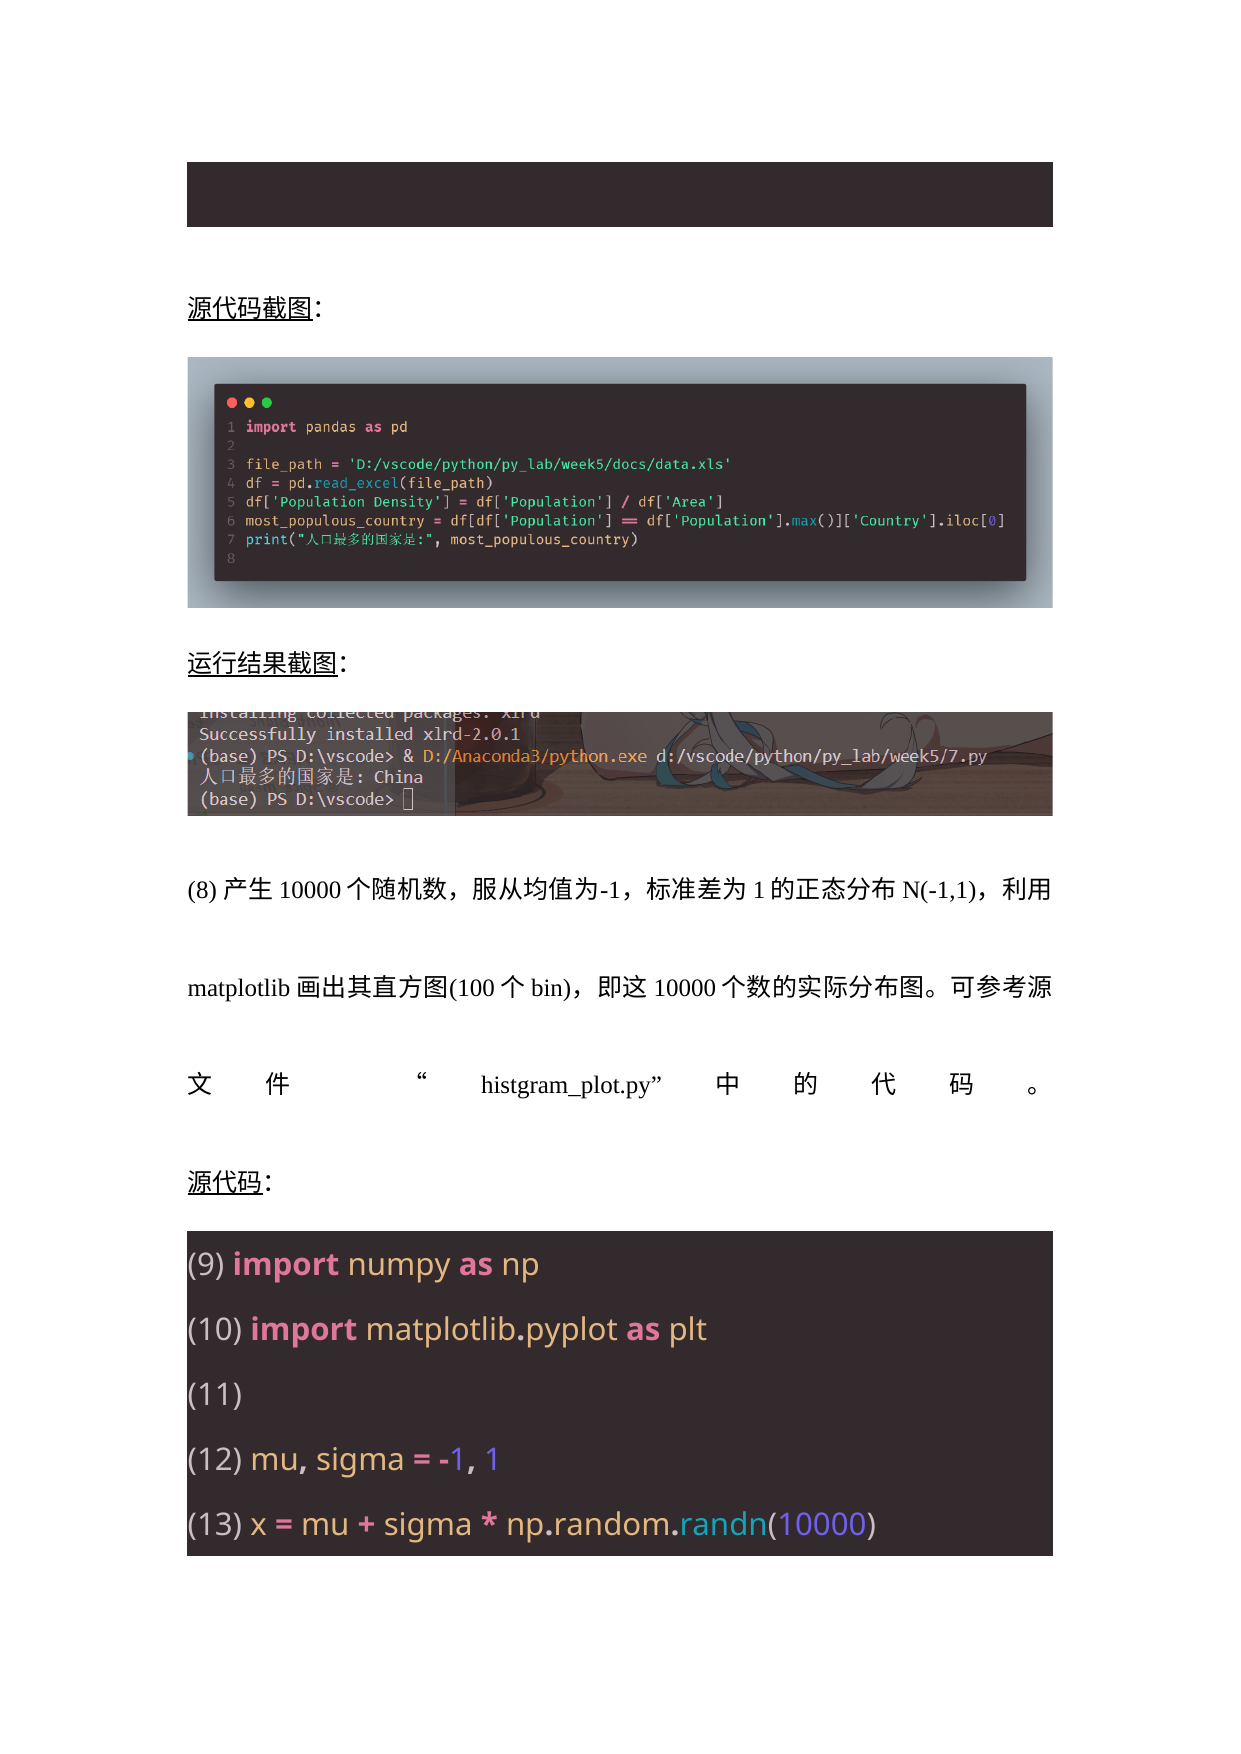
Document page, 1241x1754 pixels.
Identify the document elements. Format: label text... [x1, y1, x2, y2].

list import numpy as np [187, 1231, 1053, 1296]
list import matplotlib.pyplot as plt [187, 1296, 1053, 1361]
picture [187, 712, 1053, 816]
list 产生10000个随机数，服从均值为-1，标准差为1的正态分布N(-1,1)，利用matplotlib画出其直方图(100个bin)，即这10000个数的实际分布图。可参考源文件 “histgram_plot.py”中的代码。 源代码： [187, 855, 1053, 1213]
list mu, sigma = -1, 1 [187, 1426, 1053, 1491]
picture [187, 357, 1053, 608]
text 运行结果截图： [187, 629, 1053, 694]
text 源代码截图： [187, 274, 1053, 339]
list x = mu + sigma * np.random.randn(10000) [187, 1491, 1053, 1556]
